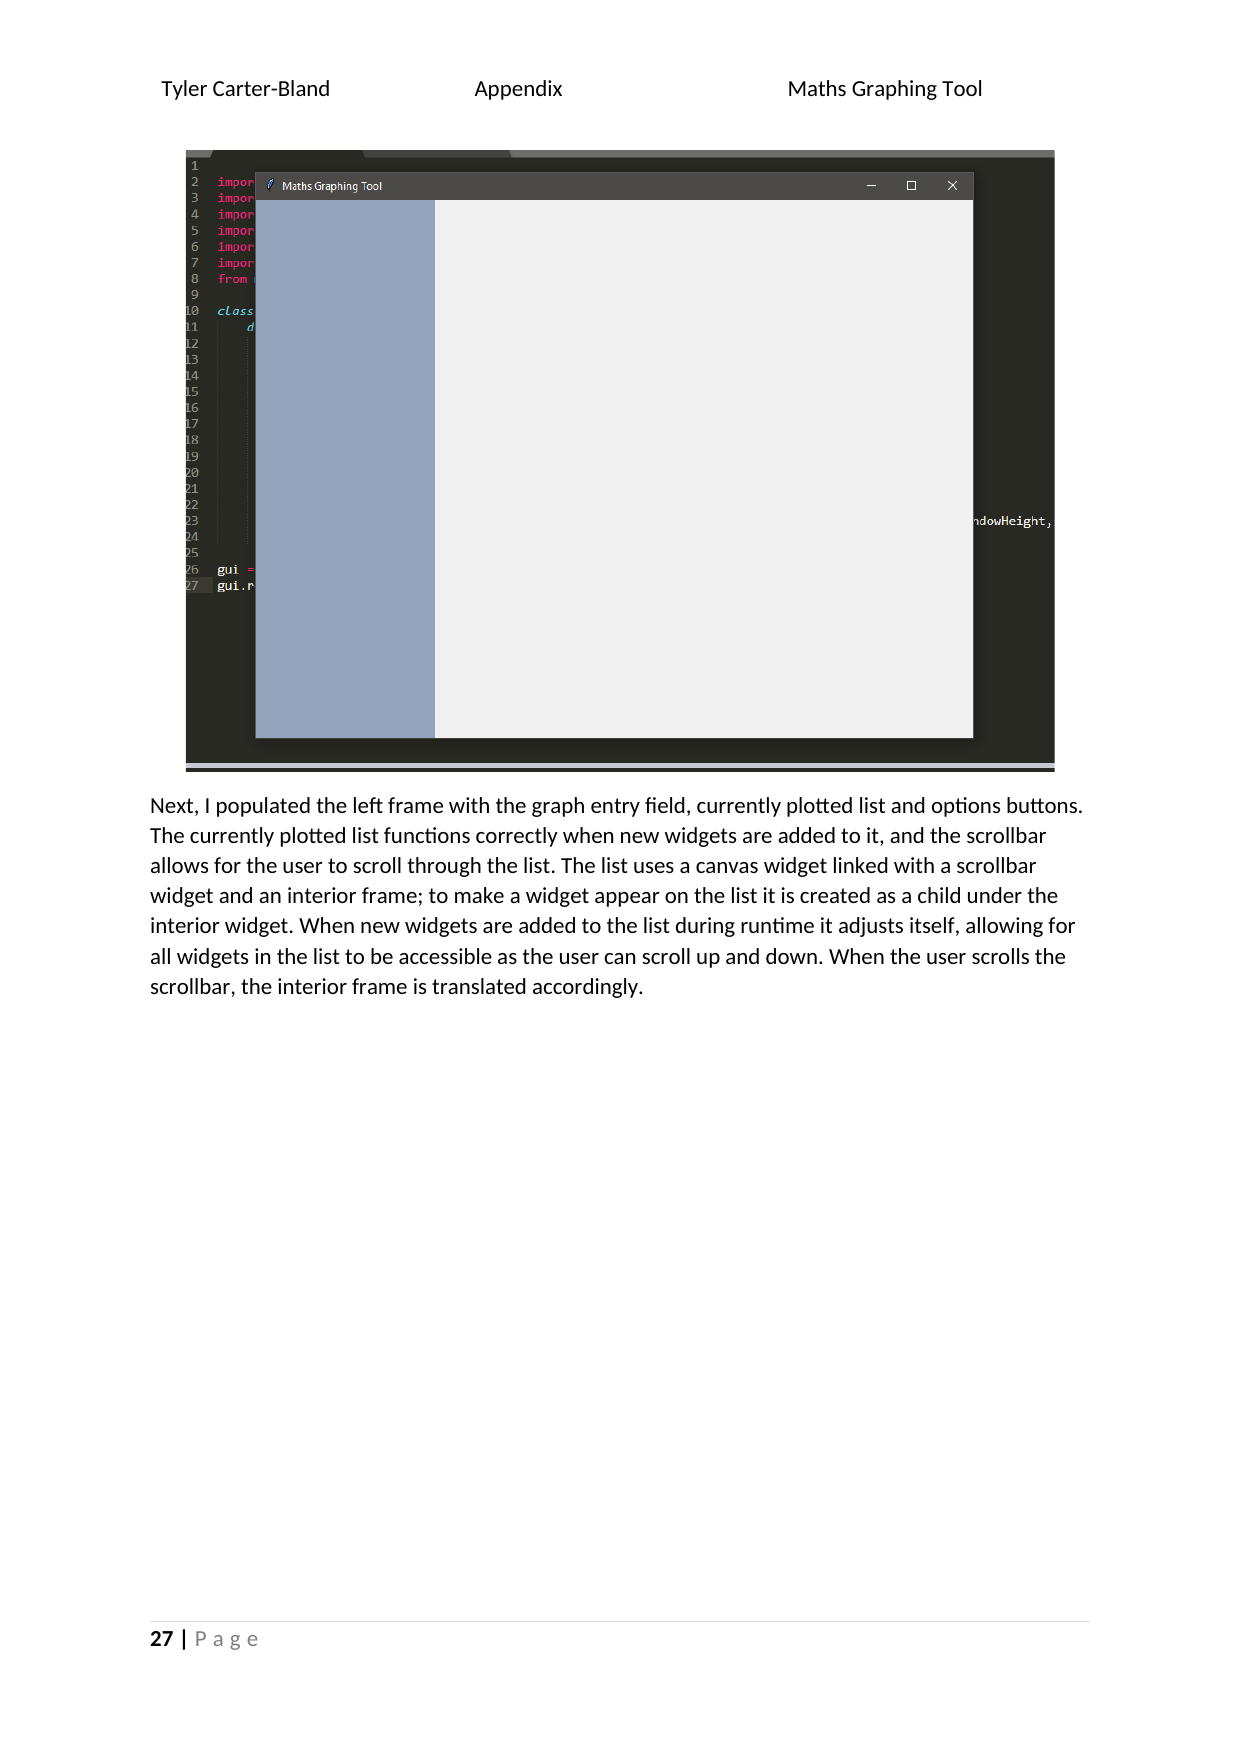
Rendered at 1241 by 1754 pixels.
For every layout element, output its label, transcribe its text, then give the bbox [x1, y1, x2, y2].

picture [185, 150, 1055, 772]
text Next, I populated the left frame with the graph entry field, currently plotted list and options buttons. The currently plotted list functions correctly when new widgets are added to it, and the scrollbar allows for the user to scroll through the list. The list uses a canvas widget linked with a scrollbar widget and an interior frame; to make a widget appear on the list it is created as a child under the interior widget. When new widgets are added to the list during runtime it adjusts itself, allowing for all widgets in the list to be accessible as the user can scroll up and down. When the user scrolls the scrollbar, the interior frame is translated accordingly. [150, 791, 1090, 1000]
